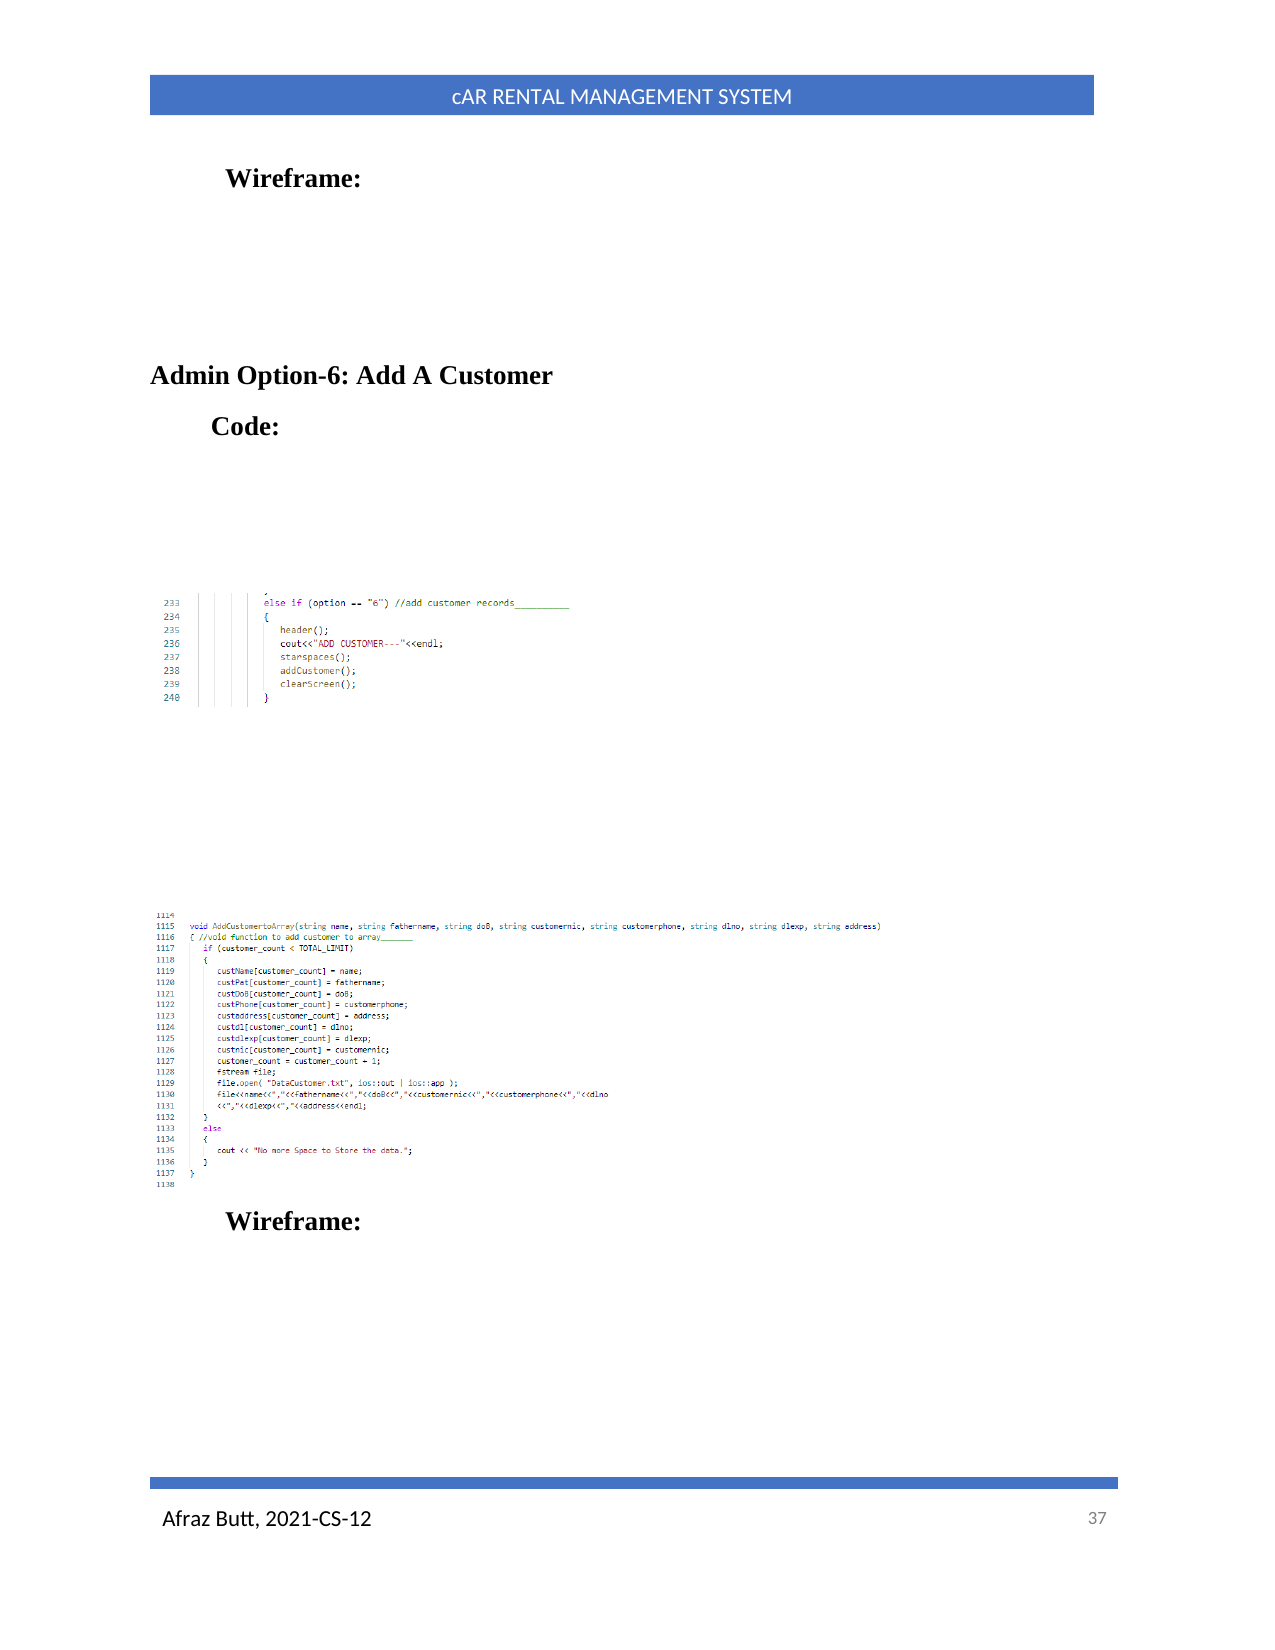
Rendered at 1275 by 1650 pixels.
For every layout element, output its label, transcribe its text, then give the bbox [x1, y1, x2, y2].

picture [150, 593, 951, 707]
text Code: [150, 410, 1118, 441]
text Wireframe: [150, 162, 1118, 193]
picture [150, 913, 950, 1187]
text Admin Option-6: Add A Customer [150, 359, 1118, 391]
text Wireframe: [150, 1205, 1118, 1236]
